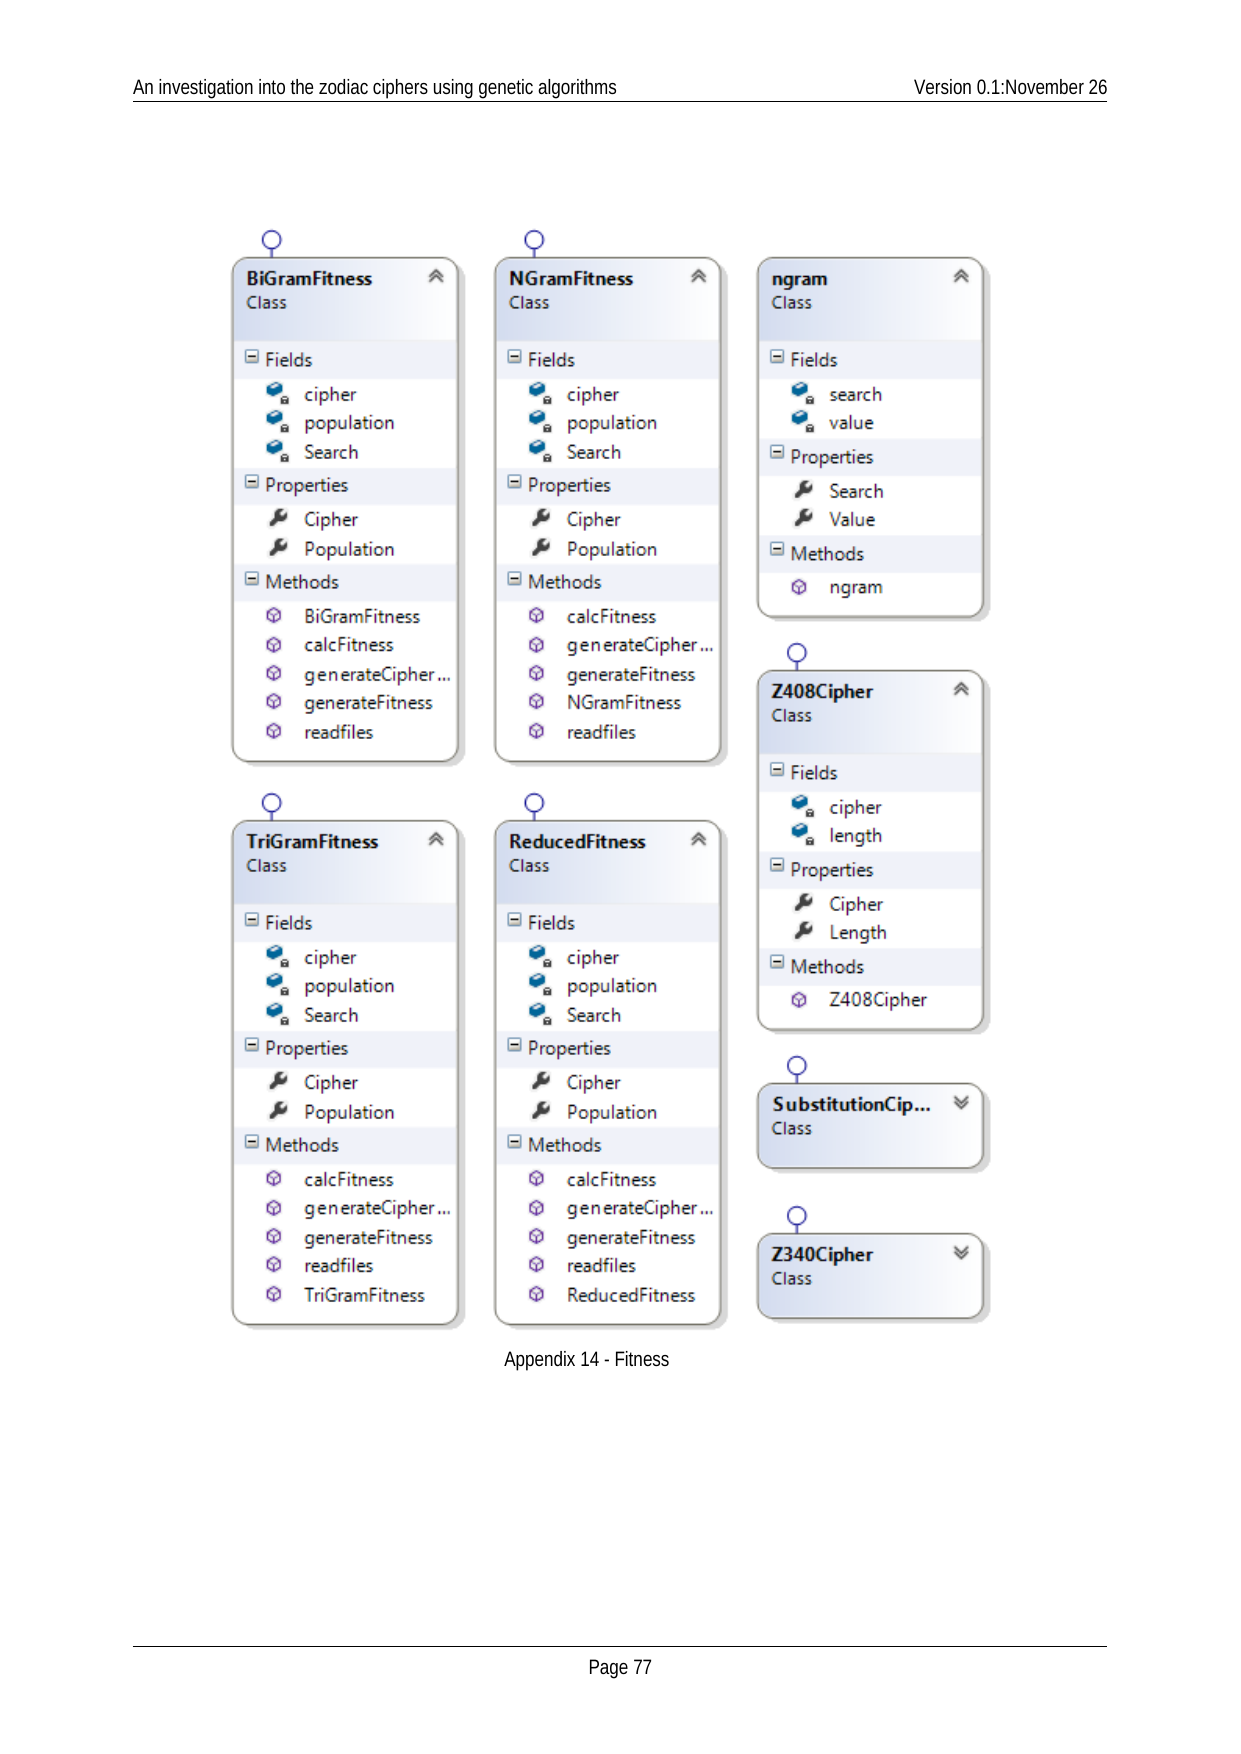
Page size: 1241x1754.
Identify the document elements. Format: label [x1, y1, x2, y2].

picture [217, 215, 997, 1338]
